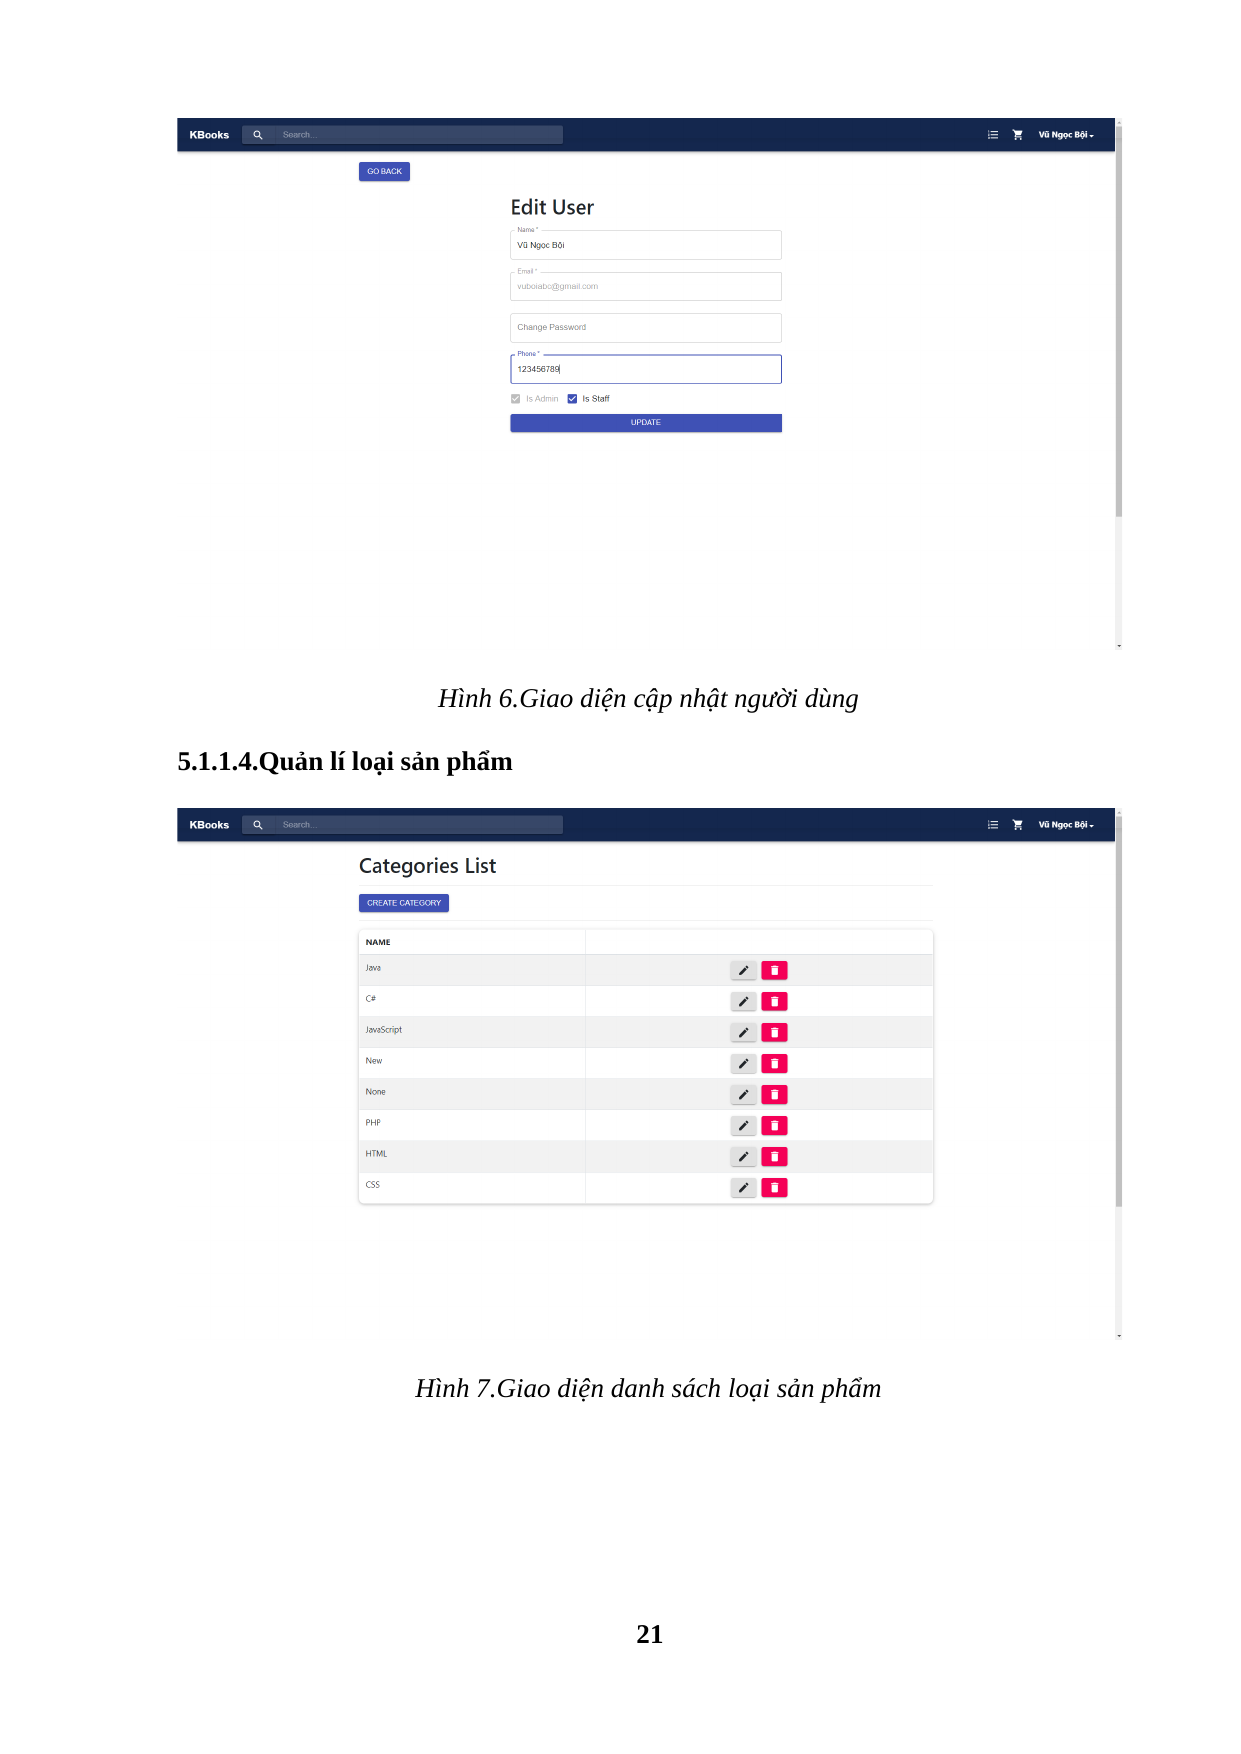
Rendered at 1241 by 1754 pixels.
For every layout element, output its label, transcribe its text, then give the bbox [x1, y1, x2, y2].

text Hình 6.Giao diện cập nhật người dùng [177, 682, 1122, 713]
picture [177, 118, 1123, 650]
text 5.1.1.4.Quản lí loại sản phẩm [177, 745, 1122, 776]
picture [177, 808, 1123, 1340]
text Hình 7.Giao diện danh sách loại sản phẩm [177, 1372, 1122, 1403]
